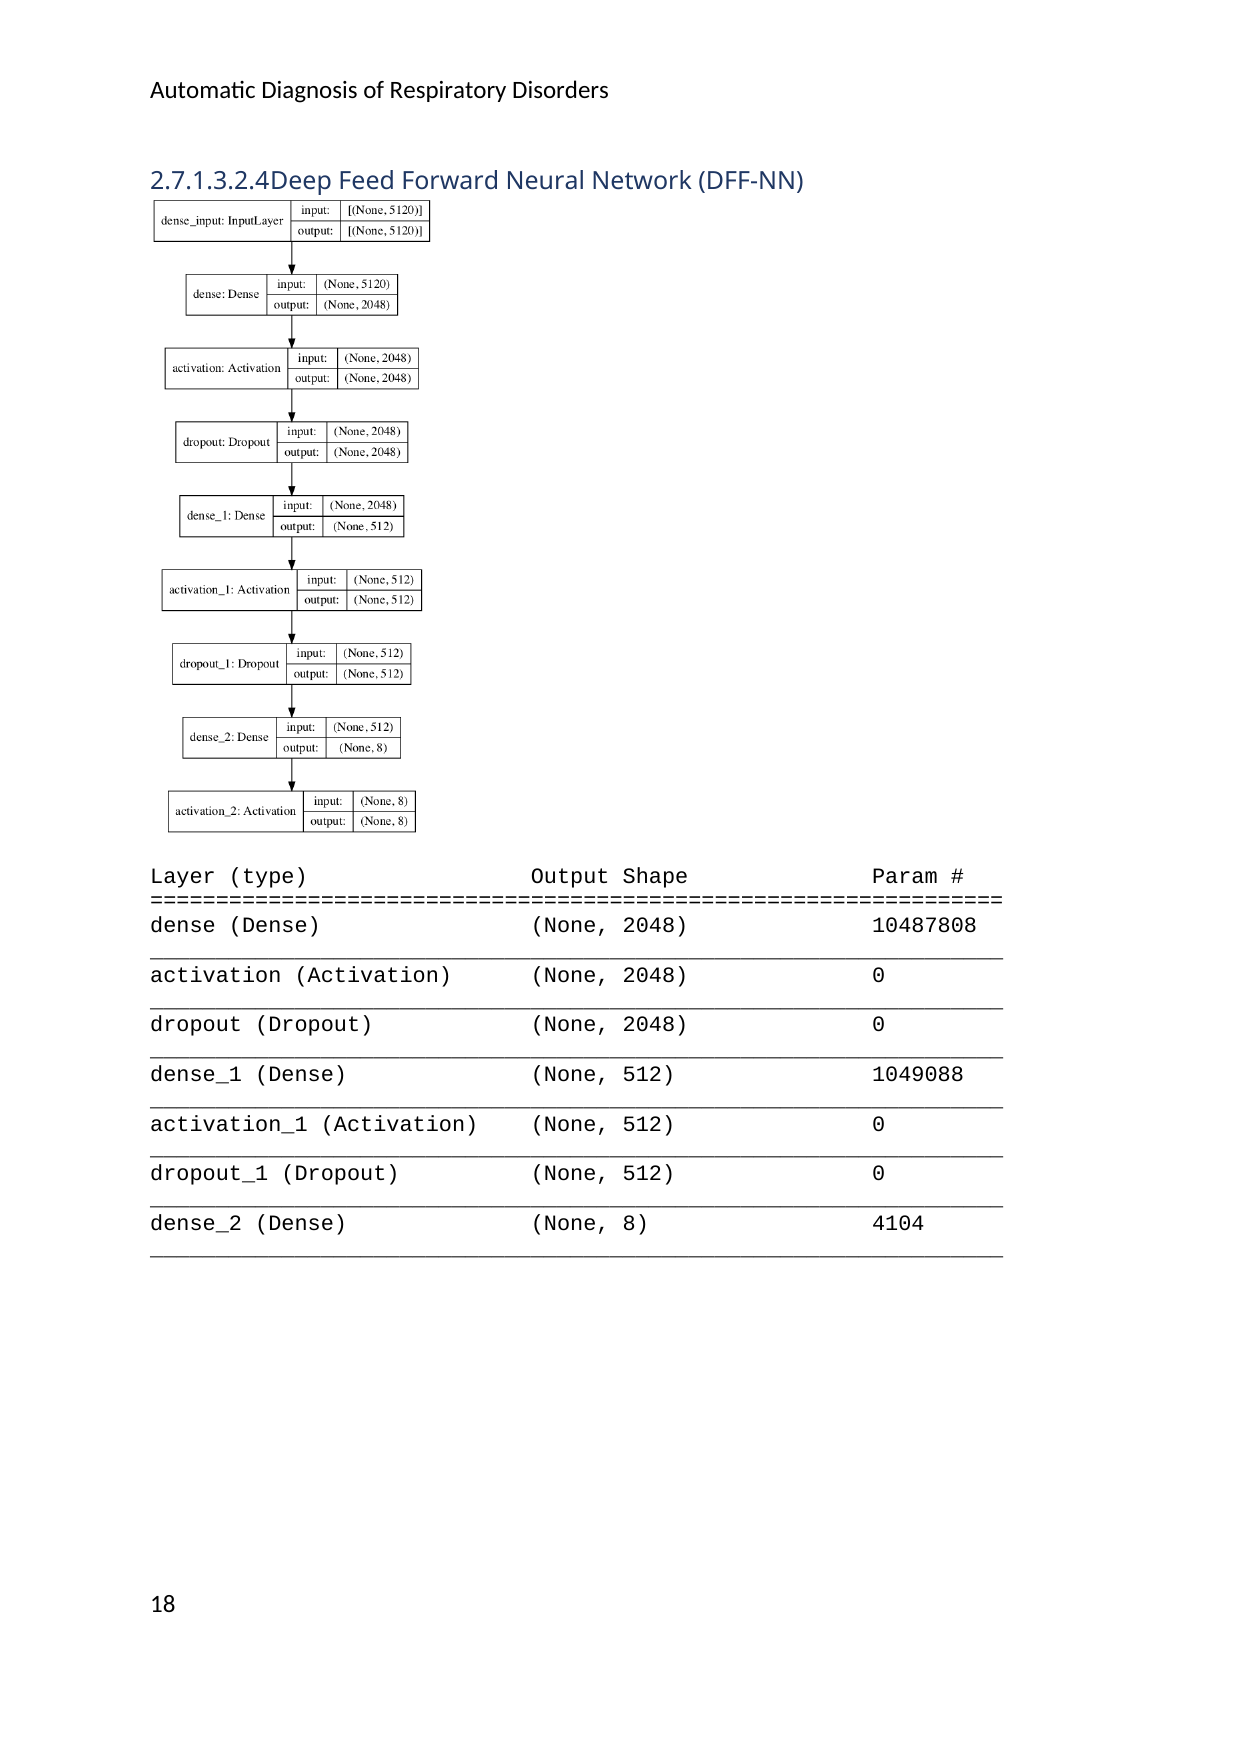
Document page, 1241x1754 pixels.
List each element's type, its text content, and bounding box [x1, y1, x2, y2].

text dropout (Dropout) (None, 2048) 0 [150, 1013, 1090, 1038]
subtitle Deep Feed Forward Neural Network (DFF-NN) [150, 163, 1090, 197]
text dense (Dense) (None, 2048) 10487808 [150, 914, 1090, 939]
text _________________________________________________________________ [150, 989, 1090, 1013]
text _________________________________________________________________ [150, 1187, 1090, 1212]
text activation_1 (Activation) (None, 512) 0 [150, 1113, 1090, 1137]
text ================================================================= [150, 889, 1090, 914]
text _________________________________________________________________ [150, 1088, 1090, 1113]
text dropout_1 (Dropout) (None, 512) 0 [150, 1162, 1090, 1187]
text dense_2 (Dense) (None, 8) 4104 [150, 1212, 1090, 1237]
text _________________________________________________________________ [150, 1237, 1090, 1261]
text dense_1 (Dense) (None, 512) 1049088 [150, 1063, 1090, 1088]
text Layer (type) Output Shape Param # [150, 865, 1090, 889]
text _________________________________________________________________ [150, 1038, 1090, 1063]
text _________________________________________________________________ [150, 939, 1090, 964]
text _________________________________________________________________ [150, 1137, 1090, 1162]
text activation (Activation) (None, 2048) 0 [150, 964, 1090, 989]
picture [150, 196, 433, 836]
